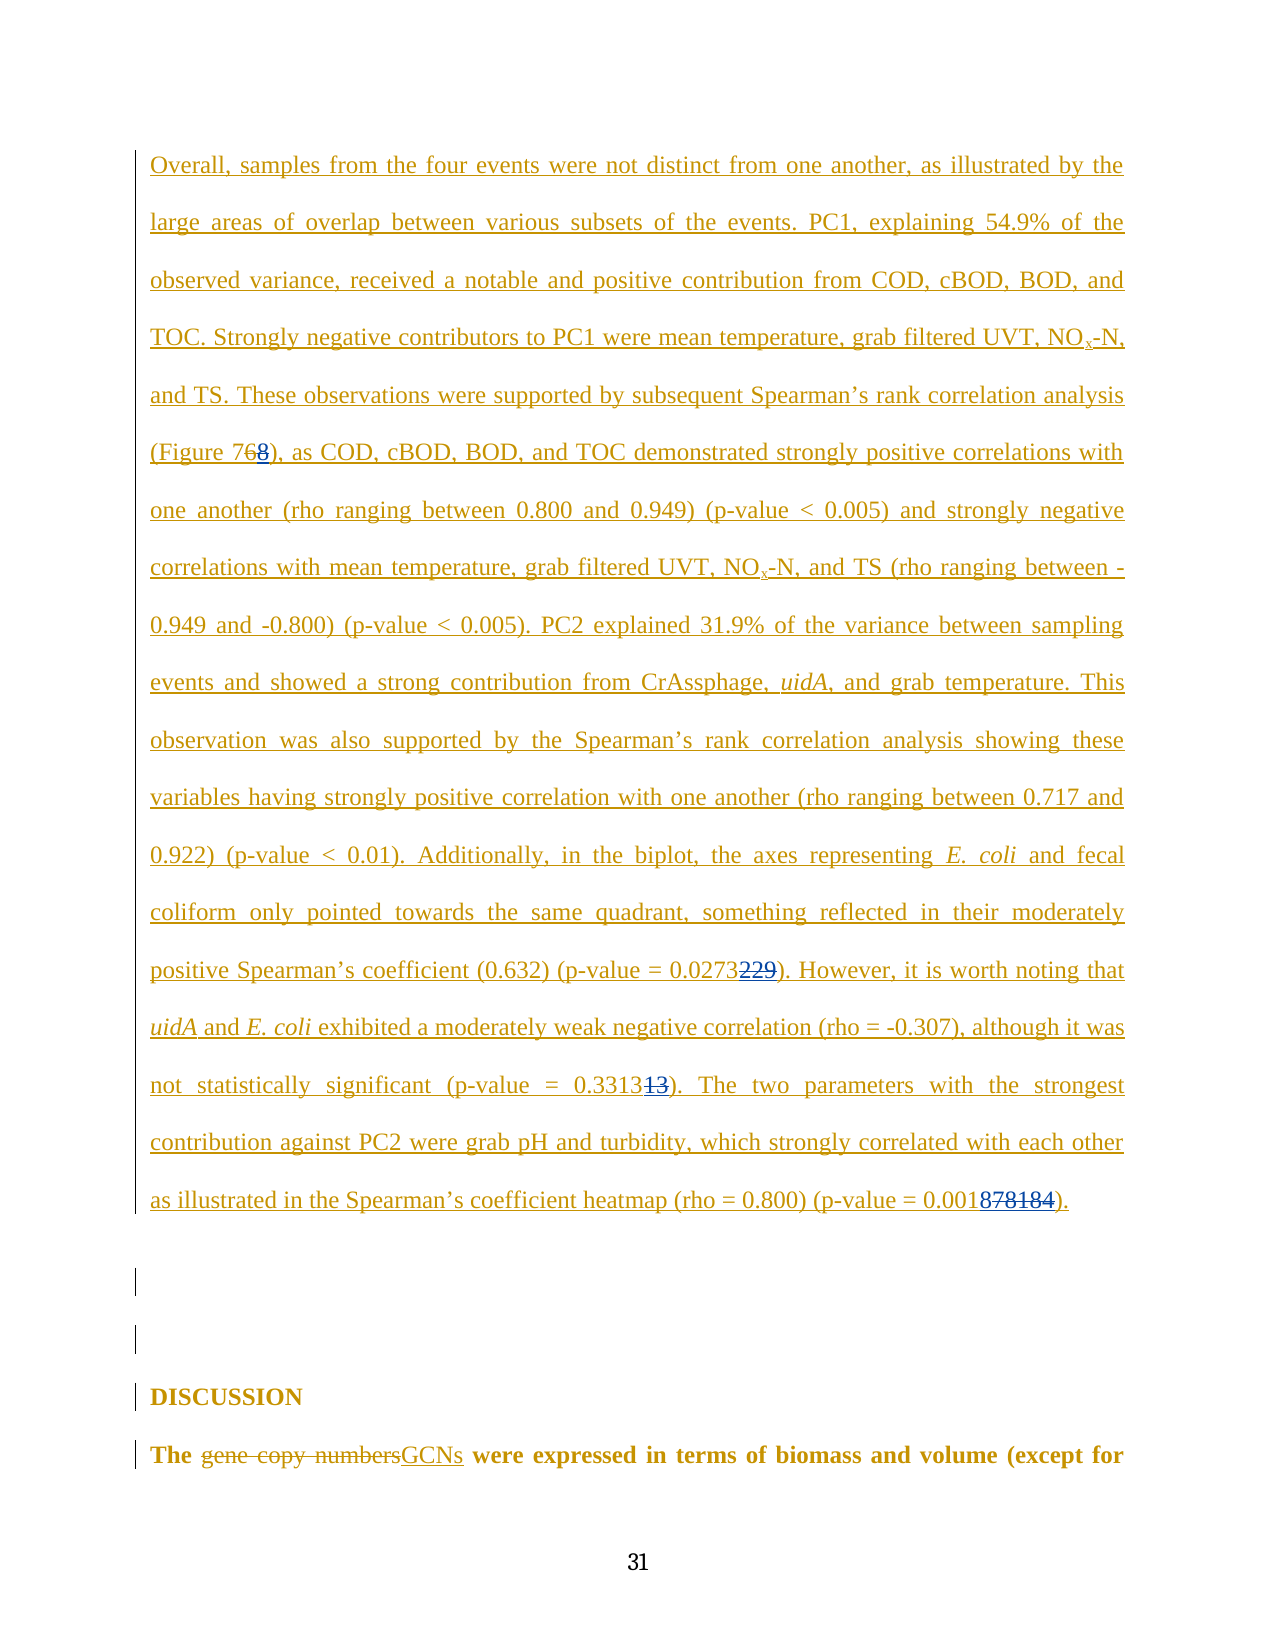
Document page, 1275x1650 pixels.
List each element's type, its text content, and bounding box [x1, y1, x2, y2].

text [150, 1440, 1125, 1469]
text DISCUSSION [150, 1382, 1125, 1411]
